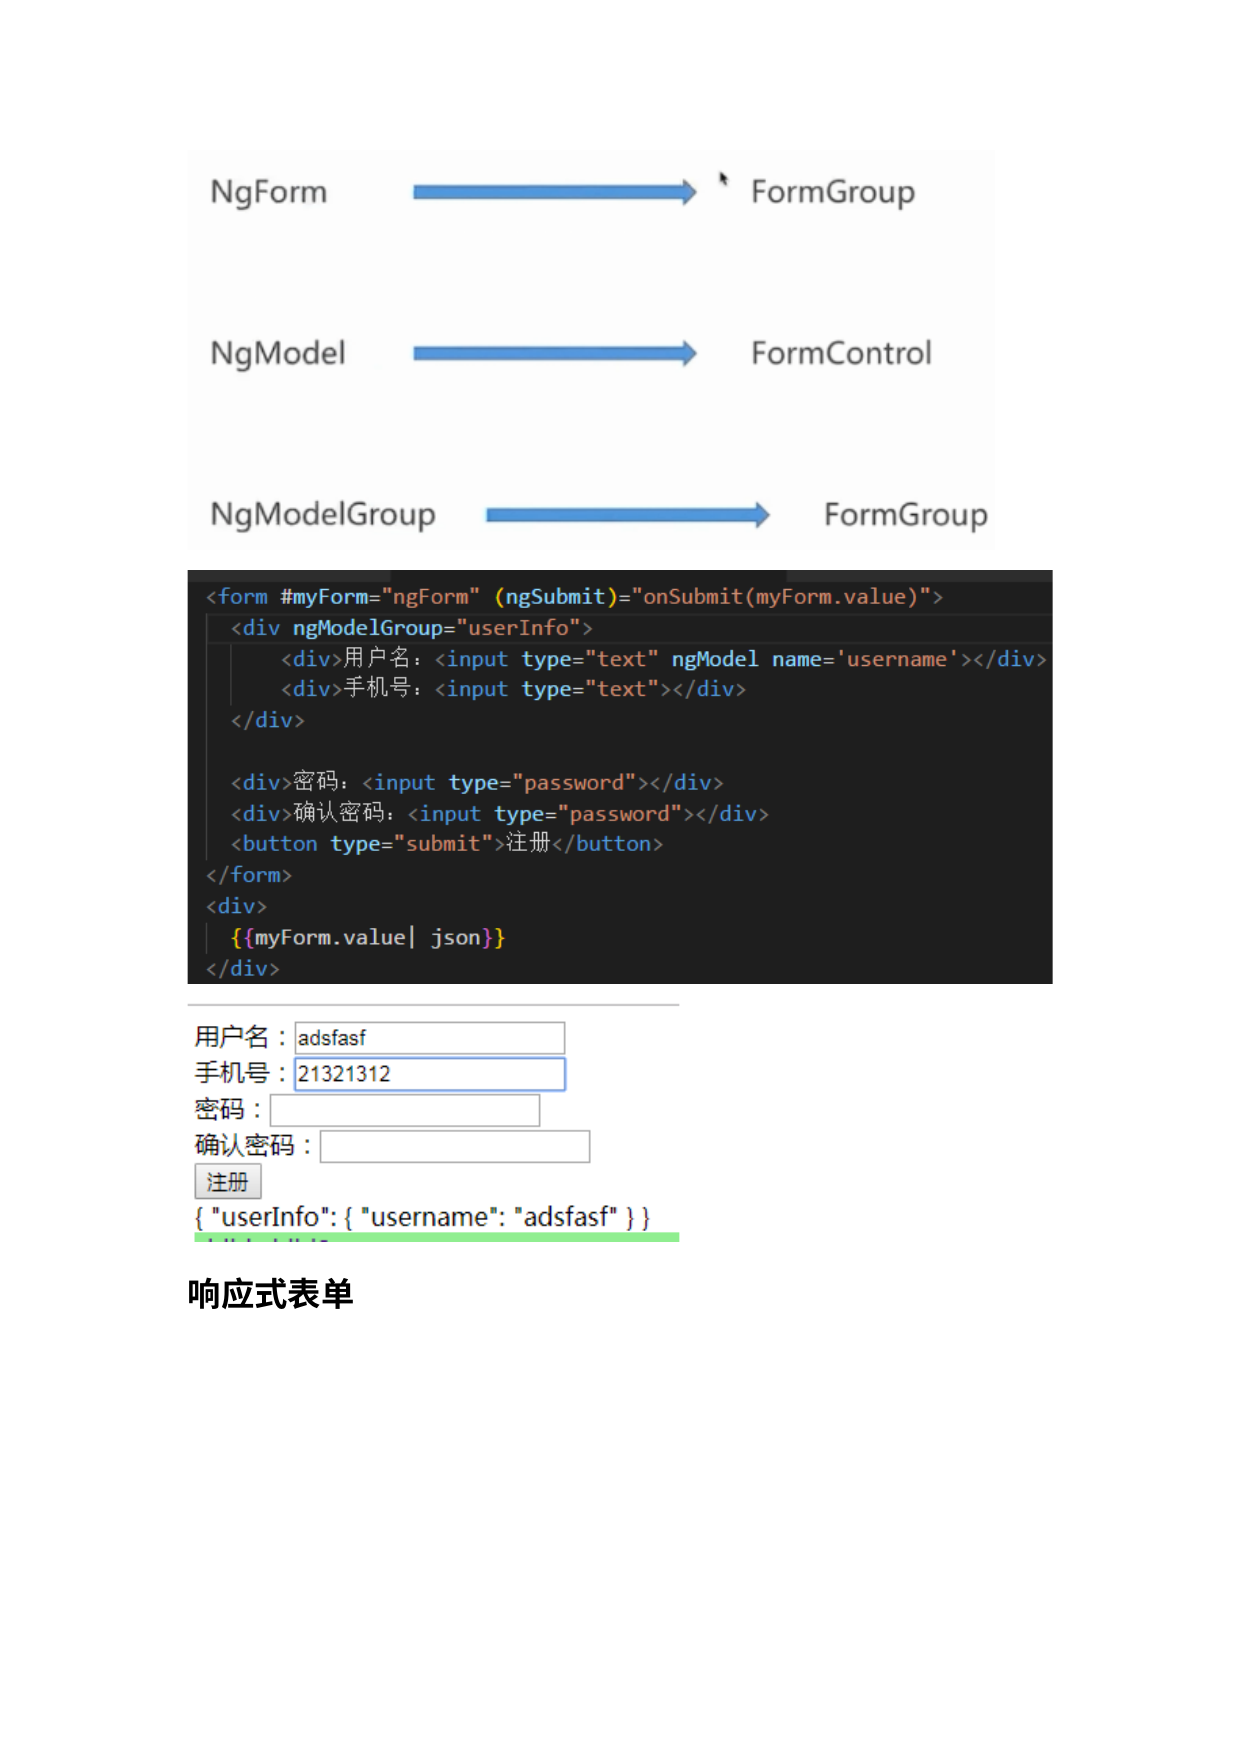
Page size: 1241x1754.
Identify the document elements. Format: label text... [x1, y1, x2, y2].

picture [187, 1003, 680, 1242]
subtitle 响应式表单 [187, 1268, 1053, 1316]
picture [187, 150, 996, 550]
picture [187, 570, 1053, 984]
